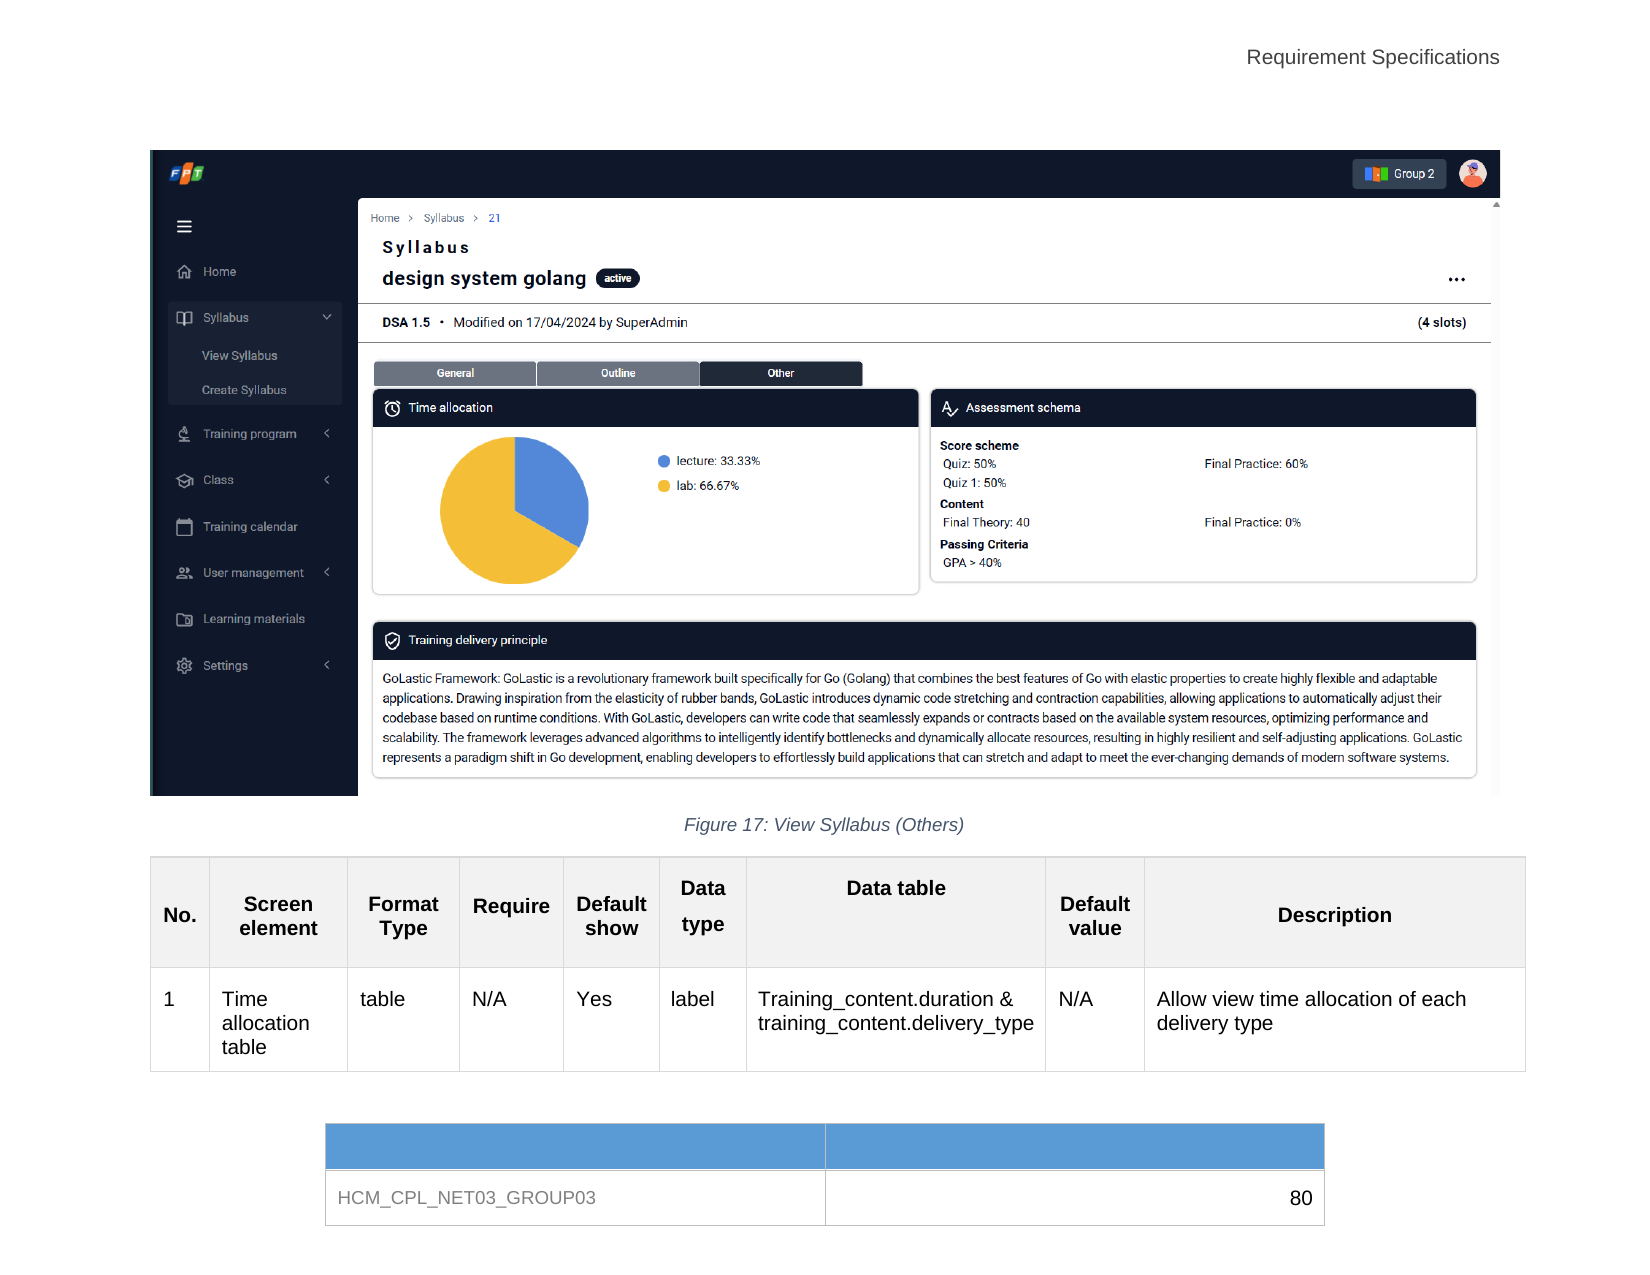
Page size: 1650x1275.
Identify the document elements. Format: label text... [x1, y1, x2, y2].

table_cell N/A [1046, 968, 1144, 1071]
table_header Data type [660, 858, 746, 967]
table_header Data table [747, 858, 1045, 967]
table_cell label [660, 968, 746, 1071]
table_cell Time allocation table [210, 968, 347, 1071]
table_cell N/A [460, 968, 563, 1071]
table_header Require [460, 858, 563, 967]
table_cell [747, 968, 1045, 1071]
table_header Description [1145, 858, 1525, 967]
table_cell table [348, 968, 459, 1071]
table_header Default value [1046, 858, 1144, 967]
table_cell Allow view time allocation of each delivery type [1145, 968, 1525, 1071]
picture [150, 150, 1500, 796]
table_header No. [151, 858, 209, 967]
text Figure 17: View Syllabus (Others) [150, 814, 1500, 836]
table_header Screen element [210, 858, 347, 967]
table_header Format Type [348, 858, 459, 967]
table_cell Yes [564, 968, 659, 1071]
table_cell 1 [151, 968, 209, 1071]
table_header Default show [564, 858, 659, 967]
